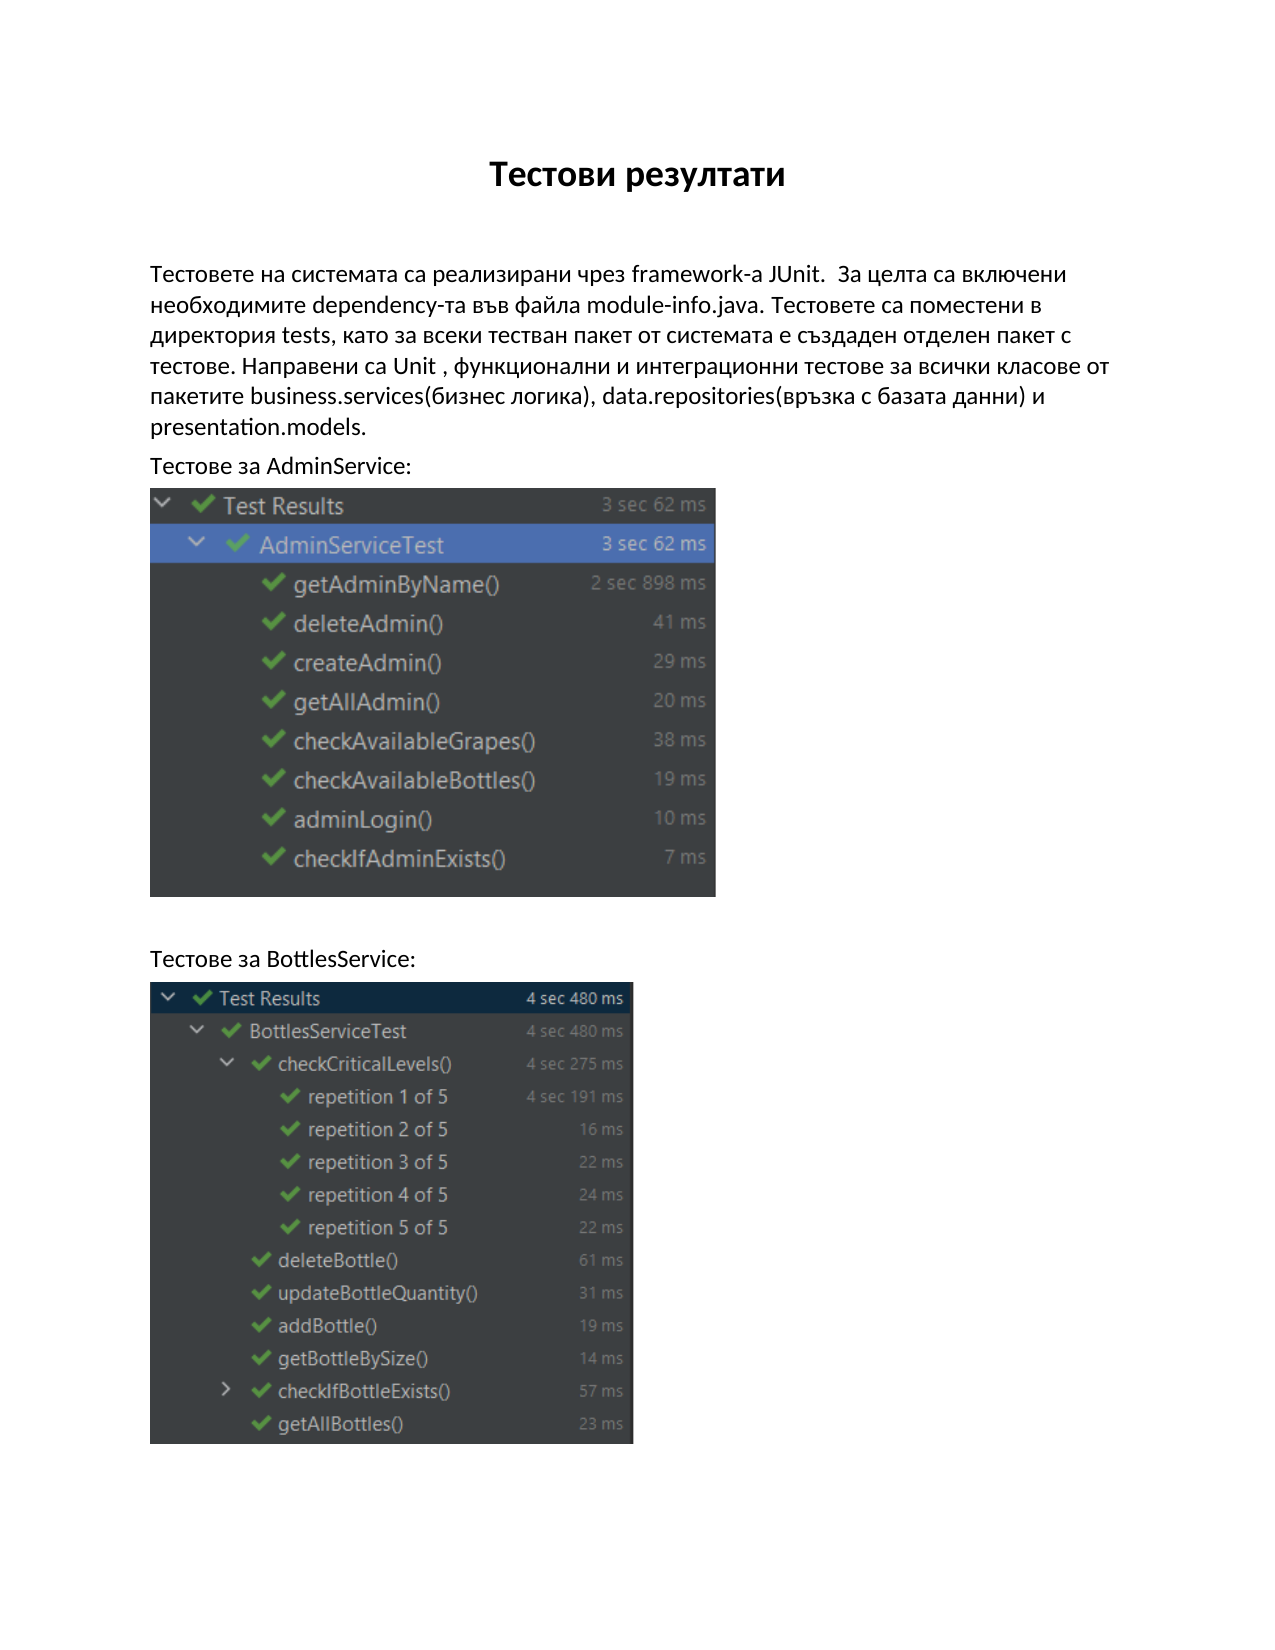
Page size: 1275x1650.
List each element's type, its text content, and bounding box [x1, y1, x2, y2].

picture [150, 488, 716, 897]
text Тестовете на системата са реализирани чрез framework-a JUnit. За целта са включени необходимите dependency-та във файла module-info.java. Тестовете са поместени в директория tests, като за всеки тестван пакет от системата е създаден отделен пакет с тестове. Направени са Unit , функционални и интеграционни тестове за всички класове от пакетите business.services(бизнес логика), data.repositories(връзка с базата данни) и presentation.models. [150, 258, 1125, 441]
text Тестове за AdminService: [150, 450, 1125, 480]
text Тестови резултати [150, 150, 1125, 196]
text Тестове за BottlesService: [150, 944, 1125, 974]
picture [150, 982, 634, 1444]
